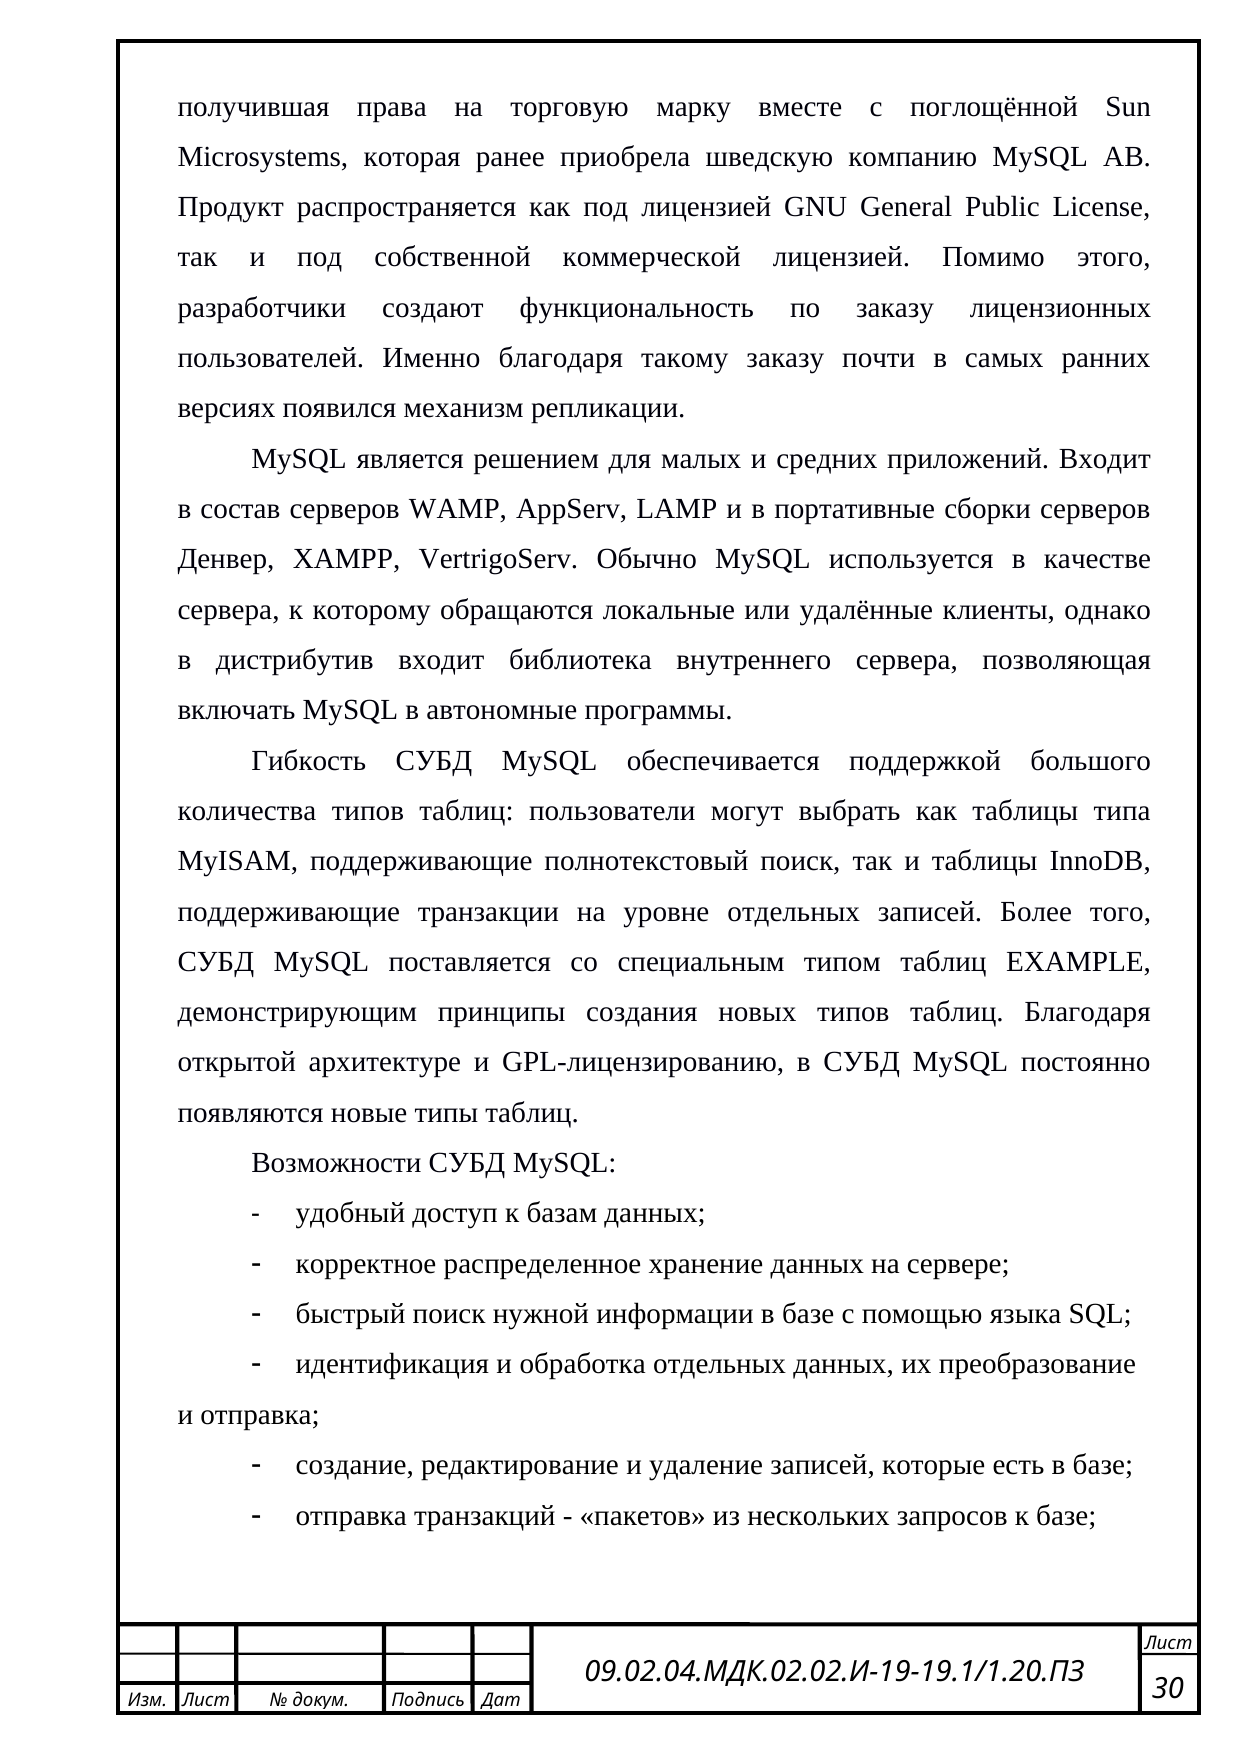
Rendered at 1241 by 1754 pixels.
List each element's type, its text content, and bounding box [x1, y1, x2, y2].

list отправка транзакций - «пакетов» из нескольких запросов к базе; [177, 1498, 1137, 1531]
text MySQL является решением для малых и средних приложений. Входит в состав серверов WAMP, AppServ, LAMP и в портативные сборки серверов Денвер, XAMPP, VertrigoServ. Обычно MySQL используется в качестве сервера, к которому обращаются локальные или удалённые клиенты, однако в дистрибутив входит библиотека внутреннего сервера, позволяющая включать MySQL в автономные программы. [177, 441, 1152, 726]
list идентификация и обработка отдельных данных, их преобразование и отправка; [177, 1347, 1137, 1431]
list создание, редактирование и удаление записей, которые есть в базе; [177, 1447, 1137, 1481]
list удобный доступ к базам данных; [177, 1196, 1137, 1229]
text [177, 89, 1152, 424]
list корректное распределенное хранение данных на сервере; [177, 1246, 1137, 1279]
text Гибкость СУБД MySQL обеспечивается поддержкой большого количества типов таблиц: пользователи могут выбрать как таблицы типа MyISAM, поддерживающие полнотекстовый поиск, так и таблицы InnoDB, поддерживающие транзакции на уровне отдельных записей. Более того, СУБД MySQL поставляется со специальным типом таблиц EXAMPLE, демонстрирующим принципы создания новых типов таблиц. Благодаря открытой архитектуре и GPL-лицензированию, в СУБД MySQL постоянно появляются новые типы таблиц. [177, 743, 1152, 1128]
list быстрый поиск нужной информации в базе с помощью языка SQL; [177, 1296, 1137, 1330]
text Возможности СУБД MySQL: [177, 1145, 1152, 1179]
